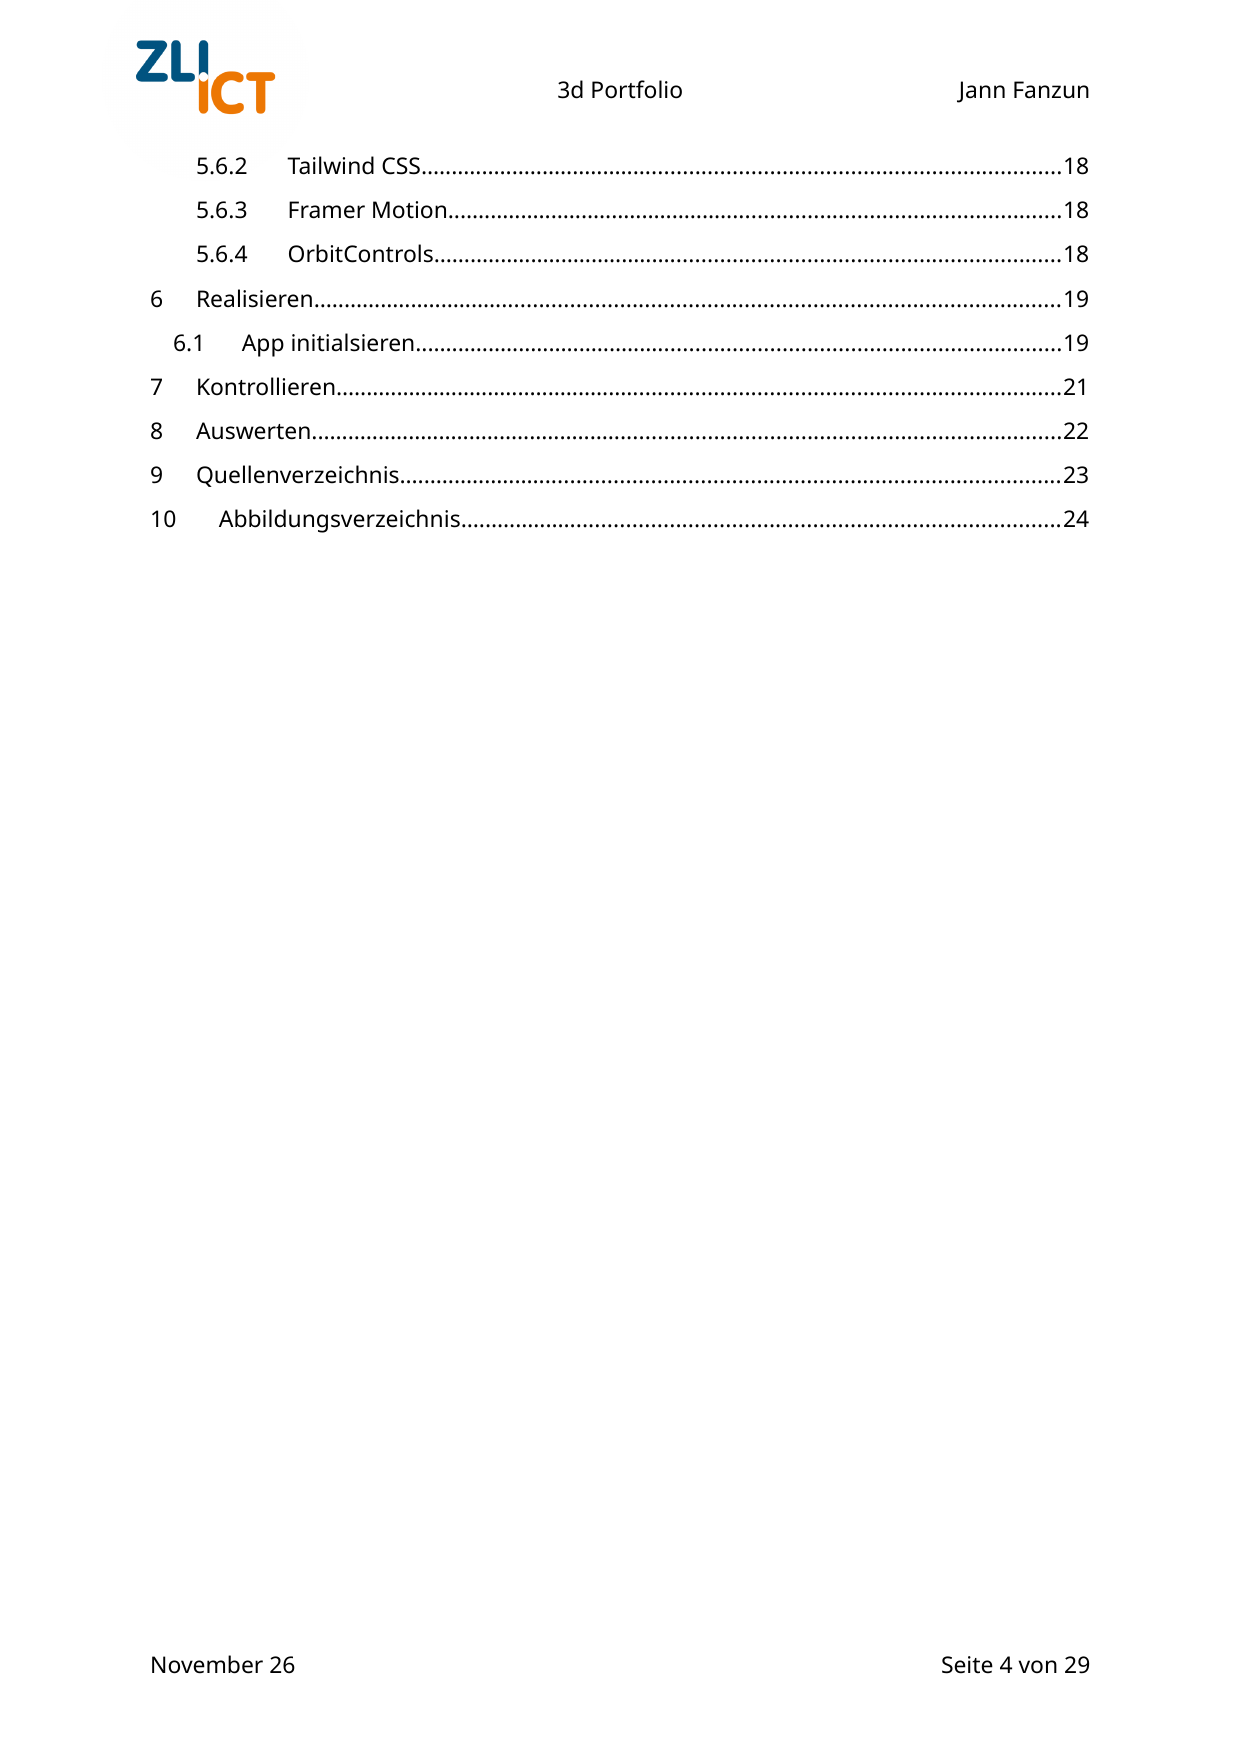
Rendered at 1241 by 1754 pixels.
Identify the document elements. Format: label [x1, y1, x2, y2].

picture [100, 0, 311, 183]
